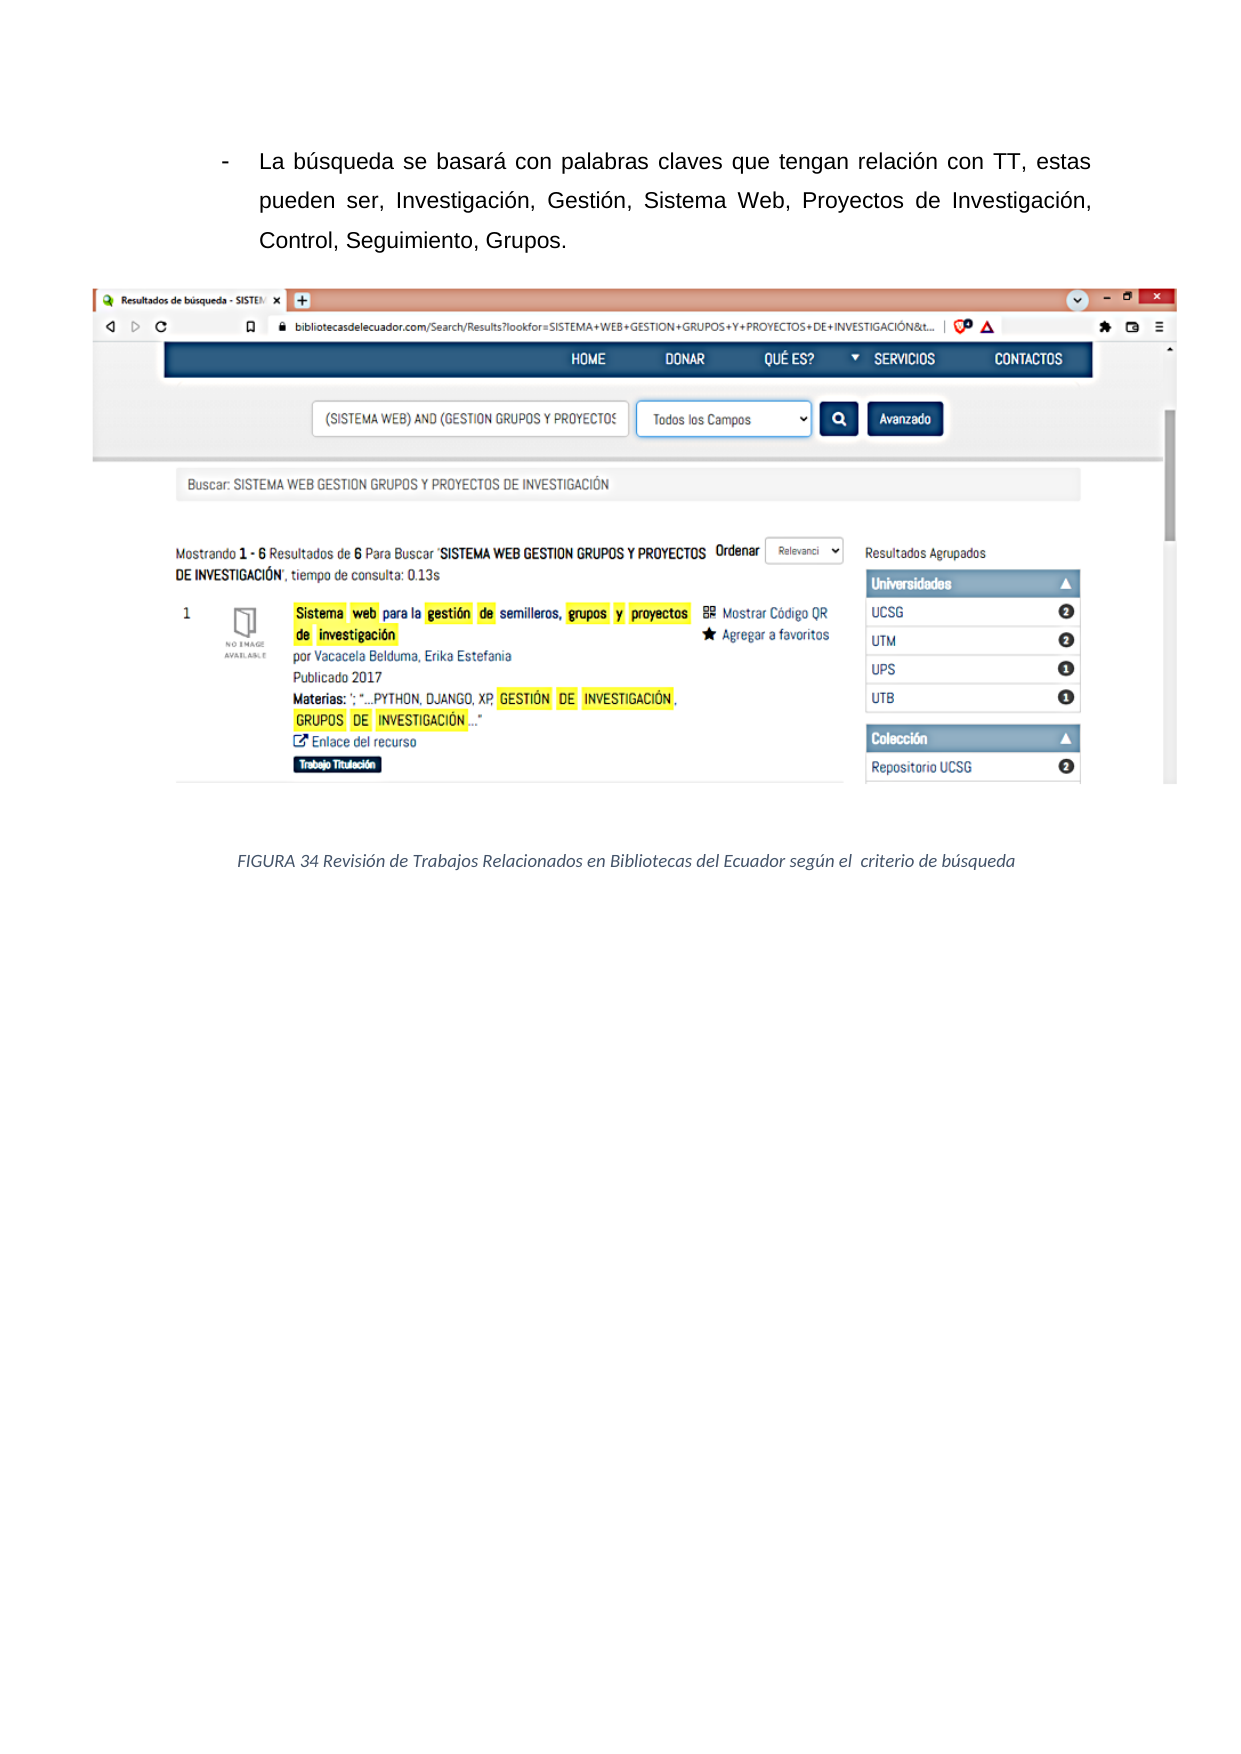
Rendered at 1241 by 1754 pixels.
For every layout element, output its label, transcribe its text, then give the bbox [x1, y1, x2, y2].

list La búsqueda se basará con palabras claves que tengan relación con TT, estas pueden ser, Investigación, Gestión, Sistema Web, Proyectos de Investigación, Control, Seguimiento, Grupos. [221, 148, 1092, 253]
picture [70, 283, 1185, 840]
